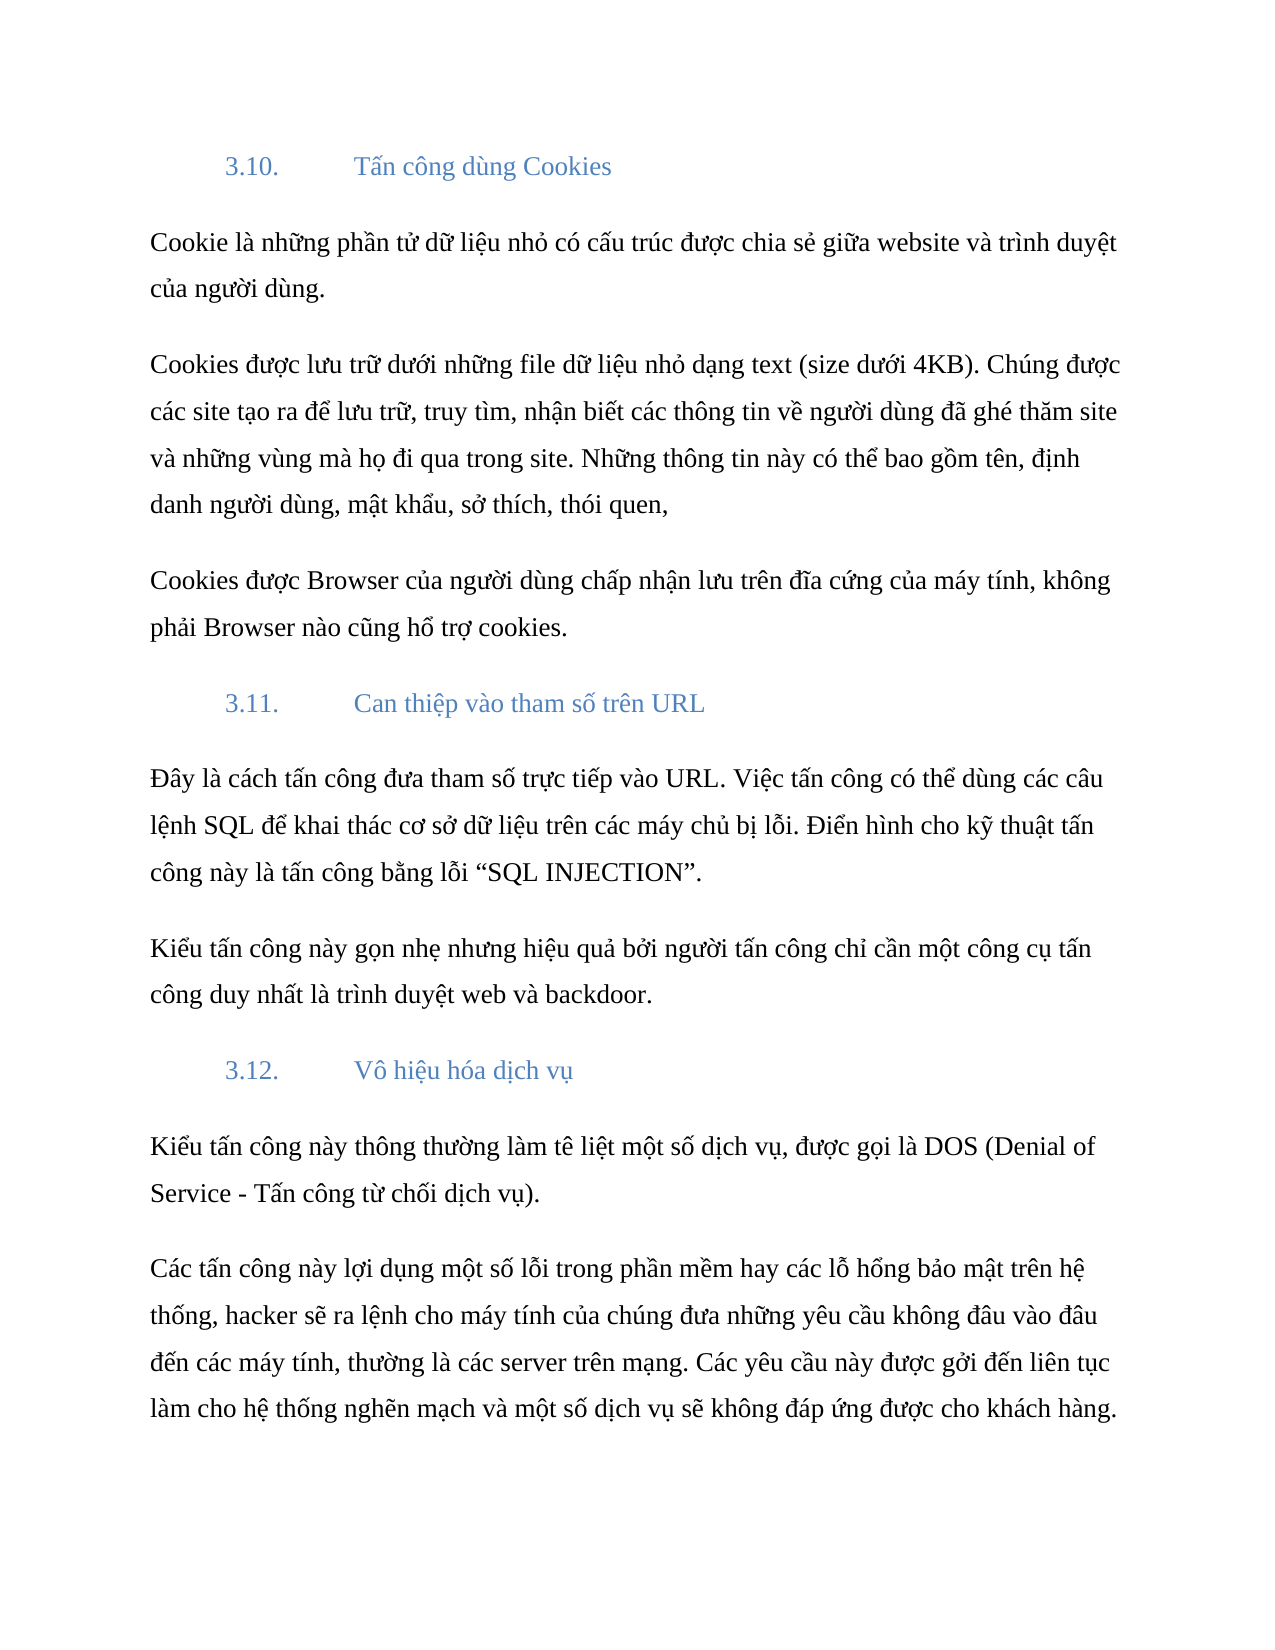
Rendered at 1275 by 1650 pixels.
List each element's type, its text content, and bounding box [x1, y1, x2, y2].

text Các tấn công này lợi dụng một số lỗi trong phần mềm hay các lỗ hổng bảo mật trên hệ thống, hacker sẽ ra lệnh cho máy tính của chúng đưa những yêu cầu không đâu vào đâu đến các máy tính, thường là các server trên mạng. Các yêu cầu này được gởi đến liên tục làm cho hệ thống nghẽn mạch và một số dịch vụ sẽ không đáp ứng được cho khách hàng. [150, 1252, 1125, 1424]
subtitle 3.10. Tấn công dùng Cookies [225, 150, 1125, 181]
text Kiểu tấn công này gọn nhẹ nhưng hiệu quả bởi người tấn công chỉ cần một công cụ tấn công duy nhất là trình duyệt web và backdoor. [150, 932, 1125, 1009]
text Cookies được lưu trữ dưới những file dữ liệu nhỏ dạng text (size dưới 4KB). Chúng được các site tạo ra để lưu trữ, truy tìm, nhận biết các thông tin về người dùng đã ghé thăm site và những vùng mà họ đi qua trong site. Những thông tin này có thể bao gồm tên, định danh người dùng, mật khẩu, sở thích, thói quen, [150, 348, 1125, 519]
text Cookies được Browser của người dùng chấp nhận lưu trên đĩa cứng của máy tính, không phải Browser nào cũng hổ trợ cookies. [150, 564, 1125, 642]
text Kiểu tấn công này thông thường làm tê liệt một số dịch vụ, được gọi là DOS (Denial of Service - Tấn công từ chối dịch vụ). [150, 1130, 1125, 1208]
subtitle 3.11. Can thiệp vào tham số trên URL [225, 687, 1125, 718]
text Đây là cách tấn công đưa tham số trực tiếp vào URL. Việc tấn công có thể dùng các câu lệnh SQL để khai thác cơ sở dữ liệu trên các máy chủ bị lỗi. Điển hình cho kỹ thuật tấn công này là tấn công bằng lỗi “SQL INJECTION”. [150, 762, 1125, 887]
text Cookie là những phần tử dữ liệu nhỏ có cấu trúc được chia sẻ giữa website và trình duyệt của người dùng. [150, 226, 1125, 304]
subtitle 3.12. Vô hiệu hóa dịch vụ [225, 1054, 1125, 1085]
